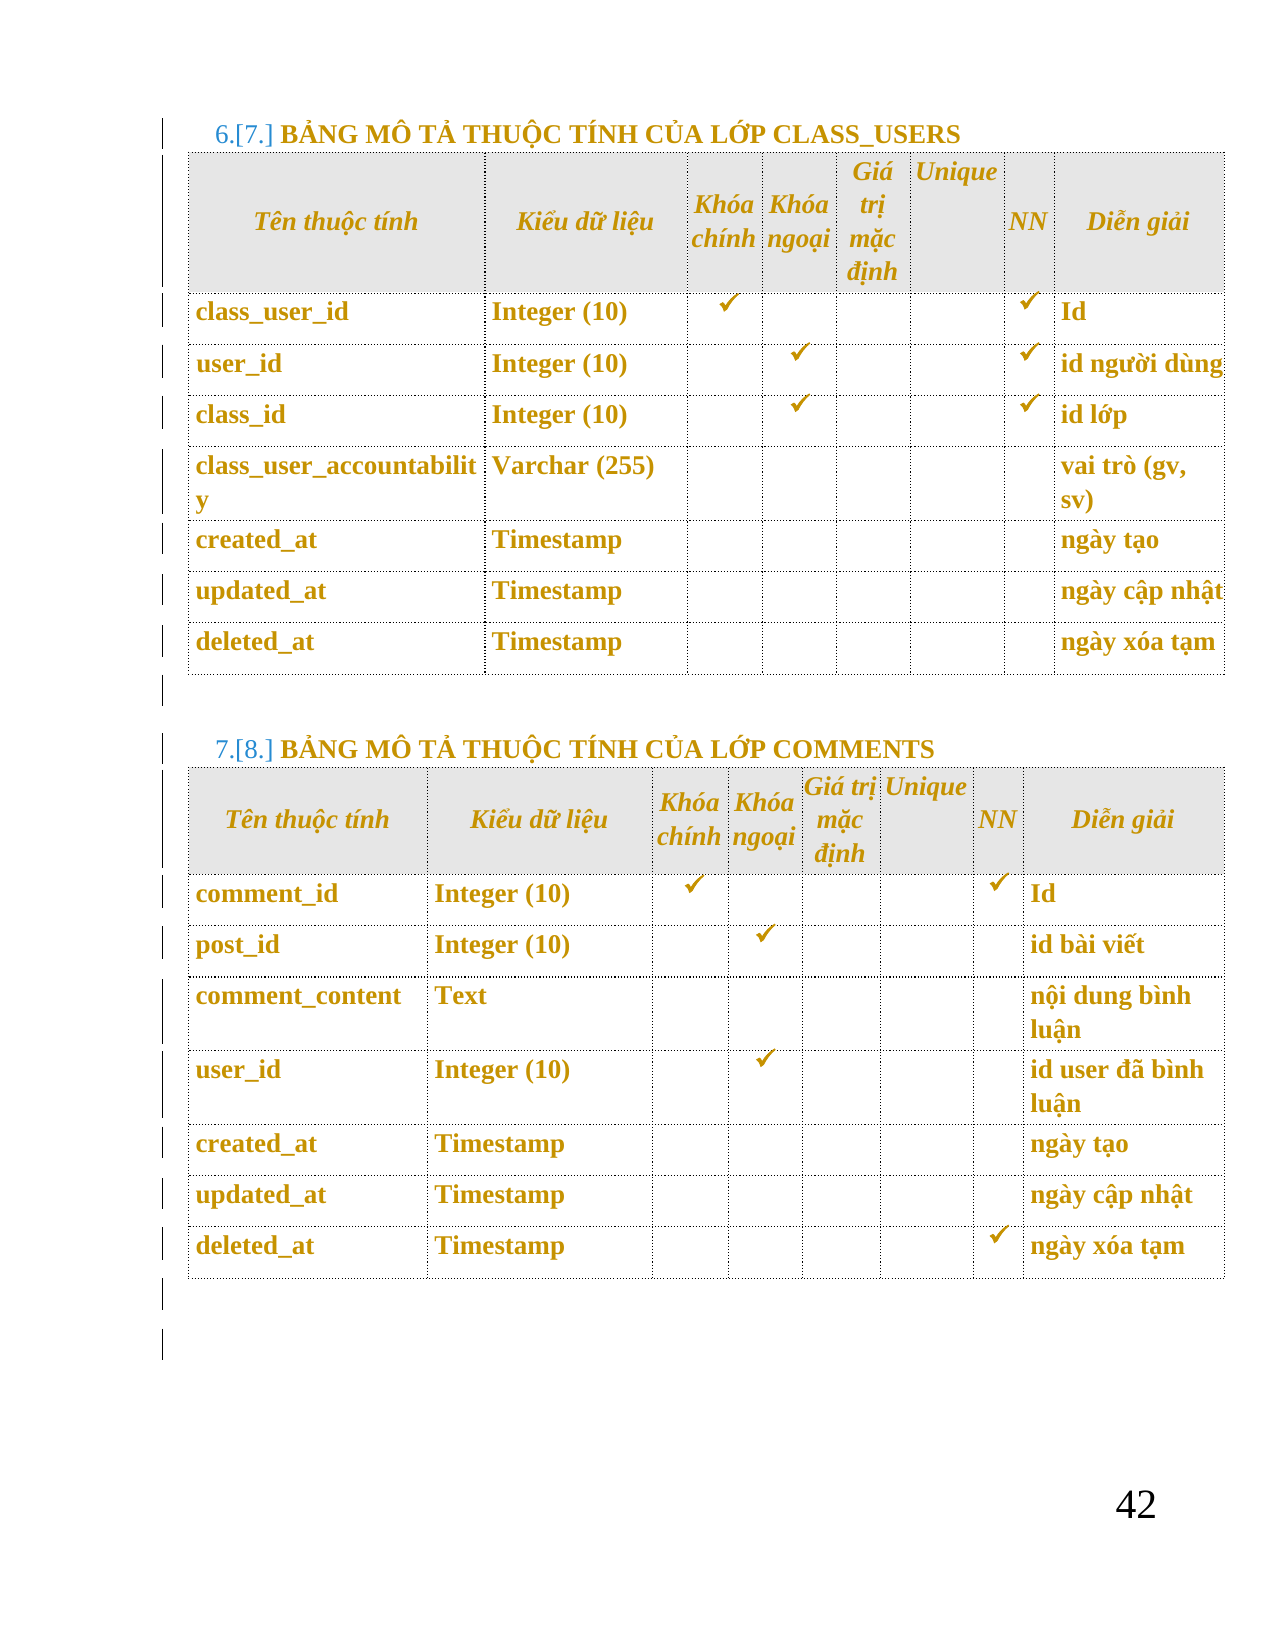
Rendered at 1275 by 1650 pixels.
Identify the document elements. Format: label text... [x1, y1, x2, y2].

table_cell [688, 344, 763, 395]
table_cell id lớp [1054, 395, 1224, 446]
table_cell created_at [189, 1124, 428, 1175]
table_cell Id [1024, 874, 1224, 925]
table_cell [880, 1226, 974, 1277]
table_cell Timestamp [428, 1226, 653, 1277]
table_cell [1004, 446, 1054, 520]
table_cell [1004, 622, 1054, 673]
subtitle BẢNG MÔ TẢ THUỘC TÍNH CỦA LỚP CLASS_USERS [215, 118, 1157, 149]
table_cell [653, 1124, 728, 1175]
table_cell nội dung bình luận [1024, 976, 1224, 1050]
table_cell [763, 520, 837, 571]
table_cell class_user_id [189, 293, 485, 344]
table_cell [911, 622, 1004, 673]
table_cell id bài viết [1024, 925, 1224, 976]
table_cell Timestamp [485, 520, 687, 571]
table_cell [837, 344, 911, 395]
table_cell ngày cập nhật [1024, 1175, 1224, 1226]
table_cell [653, 925, 728, 976]
table_cell [1004, 571, 1054, 622]
table_cell [1004, 520, 1054, 571]
table_cell ngày tạo [1054, 520, 1224, 571]
table_cell [880, 1050, 974, 1124]
table_cell [688, 395, 763, 446]
table_cell [653, 1175, 728, 1226]
table_cell [728, 874, 802, 925]
table_cell user_id [189, 344, 485, 395]
table_cell [837, 446, 911, 520]
table_cell created_at [189, 520, 485, 571]
table_cell ngày xóa tạm [1024, 1226, 1224, 1277]
table_cell [911, 344, 1004, 395]
table_cell [880, 925, 974, 976]
table_cell Integer (10) [428, 874, 653, 925]
table_cell class_id [189, 395, 485, 446]
table_cell Timestamp [428, 1124, 653, 1175]
table_header Khóa ngoại [728, 767, 802, 874]
table_cell [653, 976, 728, 1050]
table_cell [974, 976, 1024, 1050]
table_cell [802, 874, 880, 925]
table_header Unique [880, 767, 974, 874]
table_cell [728, 1226, 802, 1277]
table_cell [837, 622, 911, 673]
table_cell [911, 293, 1004, 344]
table_cell [974, 1050, 1024, 1124]
table_cell [763, 344, 837, 395]
table_cell [802, 925, 880, 976]
table_cell comment_id [189, 874, 428, 925]
table_cell [974, 1226, 1024, 1277]
table_cell [880, 1124, 974, 1175]
table_cell [763, 571, 837, 622]
subtitle BẢNG MÔ TẢ THUỘC TÍNH CỦA LỚP COMMENTS [215, 733, 1157, 764]
table_cell [763, 293, 837, 344]
table_cell [802, 1226, 880, 1277]
table_header Kiểu dữ liệu [428, 767, 653, 874]
table_cell [653, 1050, 728, 1124]
table_cell [728, 925, 802, 976]
table_cell [880, 1175, 974, 1226]
table_cell [728, 1175, 802, 1226]
table_cell ngày xóa tạm [1054, 622, 1224, 673]
table_cell [763, 622, 837, 673]
table_cell updated_at [189, 1175, 428, 1226]
table_header Khóa chính [688, 152, 763, 292]
table_cell [911, 520, 1004, 571]
table_cell [763, 395, 837, 446]
table_cell Integer (10) [485, 344, 687, 395]
table_cell Id [1054, 293, 1224, 344]
table_cell [911, 446, 1004, 520]
table_cell Integer (10) [485, 293, 687, 344]
table_cell [880, 976, 974, 1050]
table_cell [688, 293, 763, 344]
table_cell ngày tạo [1024, 1124, 1224, 1175]
table_header NN [974, 767, 1024, 874]
table_cell Text [428, 976, 653, 1050]
table_cell [728, 976, 802, 1050]
table_cell [728, 1124, 802, 1175]
table_cell ngày cập nhật [1054, 571, 1224, 622]
table_header Giá trị mặc định [802, 767, 880, 874]
table_cell deleted_at [189, 622, 485, 673]
table_cell [802, 976, 880, 1050]
table_cell Integer (10) [485, 395, 687, 446]
table_cell vai trò (gv, sv) [1054, 446, 1224, 520]
table_cell [728, 1050, 802, 1124]
table_cell [1004, 344, 1054, 395]
table_cell class_user_accountability [189, 446, 485, 520]
table_cell [911, 571, 1004, 622]
table_cell id user đã bình luận [1024, 1050, 1224, 1124]
table_header Giá trị mặc định [837, 152, 911, 292]
table_header Kiểu dữ liệu [485, 152, 687, 292]
table_header Unique [911, 152, 1004, 292]
table_header Diễn giải [1054, 152, 1224, 292]
table_cell Integer (10) [428, 1050, 653, 1124]
table_cell Timestamp [428, 1175, 653, 1226]
table_cell [688, 622, 763, 673]
table_cell [837, 520, 911, 571]
table_cell [653, 1226, 728, 1277]
table_header Khóa ngoại [763, 152, 837, 292]
table_cell [974, 1124, 1024, 1175]
table_header Khóa chính [653, 767, 728, 874]
table_cell [837, 571, 911, 622]
table_header Diễn giải [1024, 767, 1224, 874]
table_cell Varchar (255) [485, 446, 687, 520]
table_cell [802, 1050, 880, 1124]
table_cell [880, 874, 974, 925]
table_cell [688, 571, 763, 622]
table_cell [974, 925, 1024, 976]
table_cell Timestamp [485, 571, 687, 622]
table_cell [974, 874, 1024, 925]
table_cell user_id [189, 1050, 428, 1124]
table_cell [837, 293, 911, 344]
table_cell updated_at [189, 571, 485, 622]
table_cell [802, 1175, 880, 1226]
table_cell [911, 395, 1004, 446]
table_cell Timestamp [485, 622, 687, 673]
table_header Tên thuộc tính [189, 152, 485, 292]
table_header Tên thuộc tính [189, 767, 428, 874]
table_cell post_id [189, 925, 428, 976]
table_cell id người dùng [1054, 344, 1224, 395]
table_cell [688, 520, 763, 571]
table_cell [802, 1124, 880, 1175]
table_header NN [1004, 152, 1054, 292]
table_cell [763, 446, 837, 520]
table_cell [837, 395, 911, 446]
table_cell [688, 446, 763, 520]
table_cell Integer (10) [428, 925, 653, 976]
table_cell deleted_at [189, 1226, 428, 1277]
table_cell [974, 1175, 1024, 1226]
table_cell [1004, 395, 1054, 446]
table_cell [1004, 293, 1054, 344]
table_cell [653, 874, 728, 925]
table_cell comment_content [189, 976, 428, 1050]
